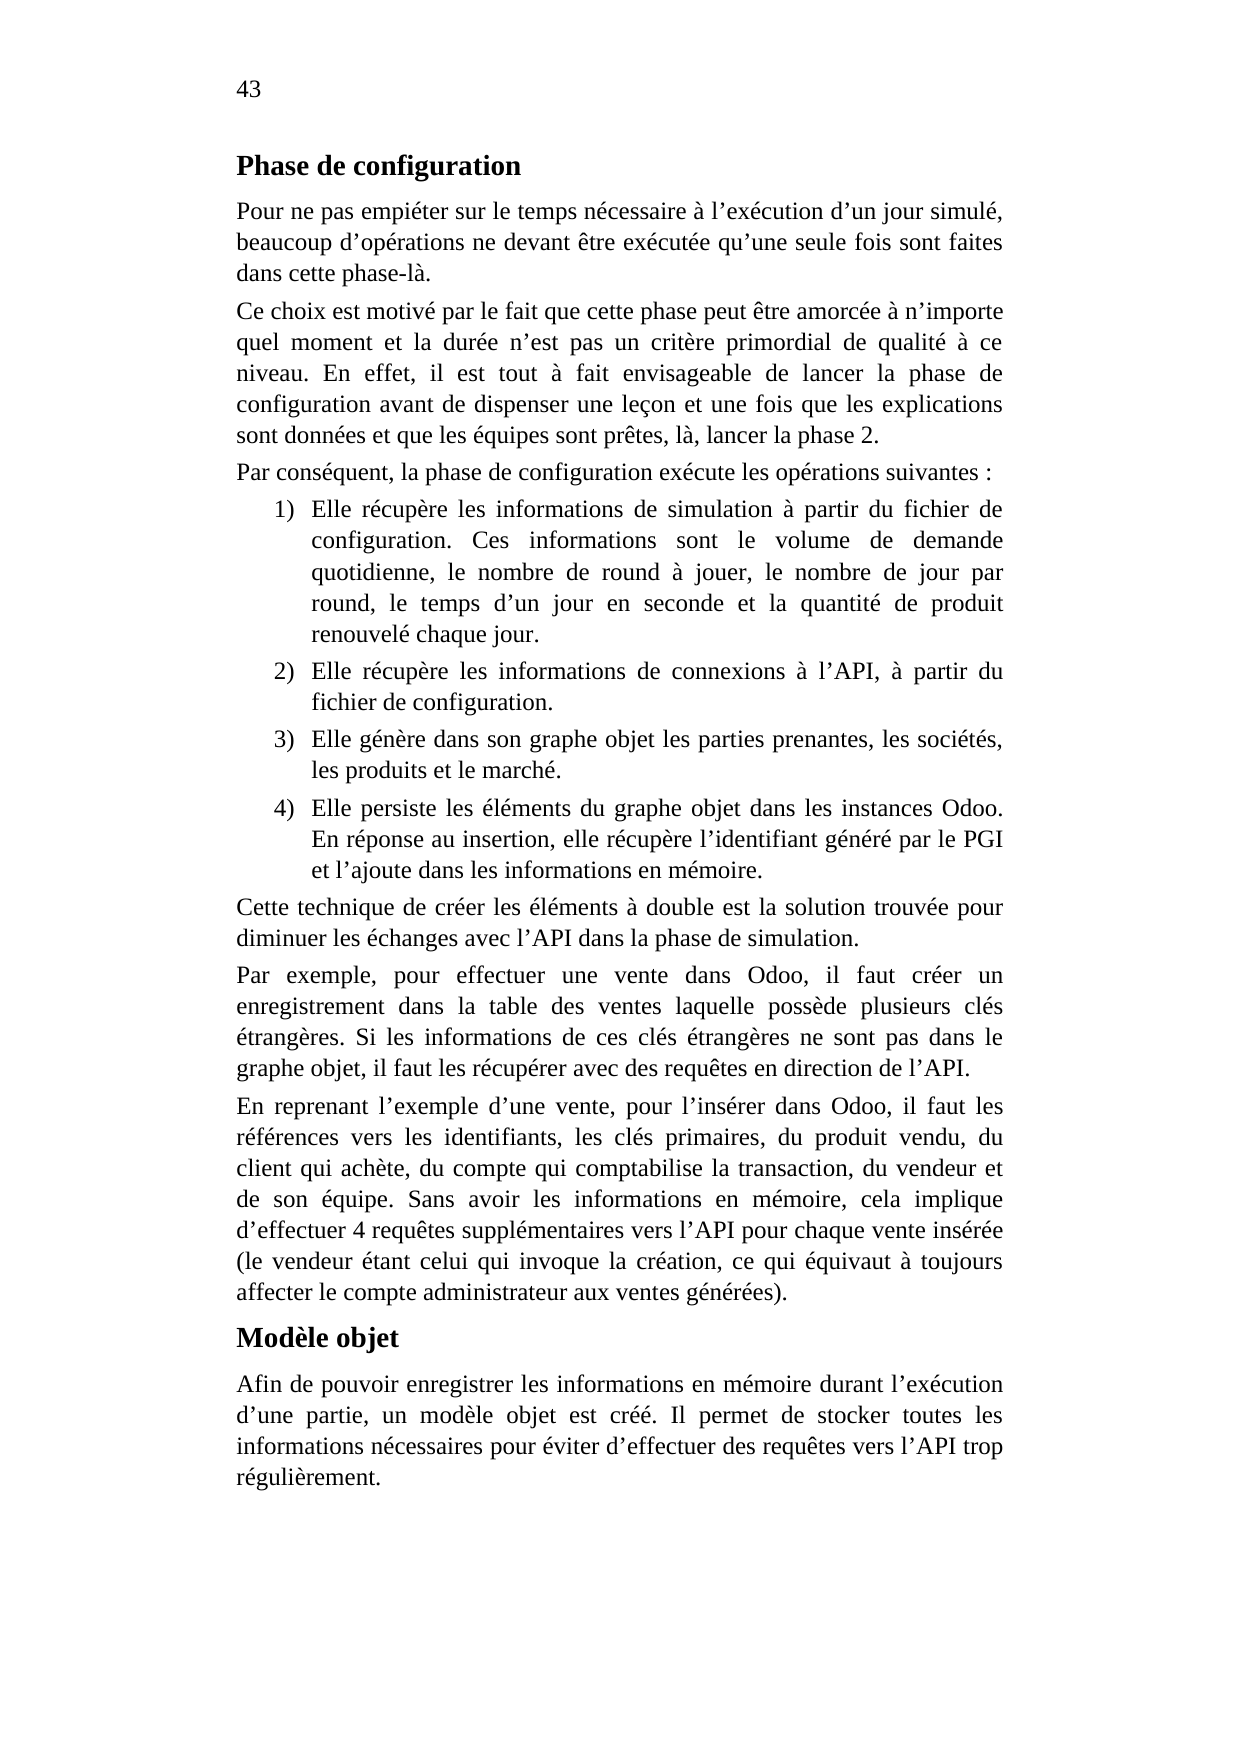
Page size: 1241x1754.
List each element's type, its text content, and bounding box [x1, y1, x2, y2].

text Afin de pouvoir enregistrer les informations en mémoire durant l’exécution d’une partie, un modèle objet est créé. Il permet de stocker toutes les informations nécessaires pour éviter d’effectuer des requêtes vers l’API trop régulièrement. [236, 1369, 1004, 1491]
list Elle génère dans son graphe objet les parties prenantes, les sociétés, les produits et le marché. [274, 724, 1004, 784]
text Phase de configuration [236, 148, 1004, 181]
text Par conséquent, la phase de configuration exécute les opérations suivantes : [236, 457, 1004, 486]
text Ce choix est motivé par le fait que cette phase peut être amorcée à n’importe quel moment et la durée n’est pas un critère primordial de qualité à ce niveau. En effet, il est tout à fait envisageable de lancer la phase de configuration avant de dispenser une leçon et une fois que les explications sont données et que les équipes sont prêtes, là, lancer la phase 2. [236, 296, 1004, 449]
list Elle récupère les informations de connexions à l’API, à partir du fichier de configuration. [274, 656, 1004, 716]
text Par exemple, pour effectuer une vente dans Odoo, il faut créer un enregistrement dans la table des ventes laquelle possède plusieurs clés étrangères. Si les informations de ces clés étrangères ne sont pas dans le graphe objet, il faut les récupérer avec des requêtes en direction de l’API. [236, 960, 1004, 1082]
text Pour ne pas empiéter sur le temps nécessaire à l’exécution d’un jour simulé, beaucoup d’opérations ne devant être exécutée qu’une seule fois sont faites dans cette phase-là. [236, 196, 1004, 287]
list Elle persiste les éléments du graphe objet dans les instances Odoo. En réponse au insertion, elle récupère l’identifiant généré par le PGI et l’ajoute dans les informations en mémoire. [274, 793, 1004, 883]
list Elle récupère les informations de simulation à partir du fichier de configuration. Ces informations sont le volume de demande quotidienne, le nombre de round à jouer, le nombre de jour par round, le temps d’un jour en seconde et la quantité de produit renouvelé chaque jour. [274, 494, 1004, 647]
text Cette technique de créer les éléments à double est la solution trouvée pour diminuer les échanges avec l’API dans la phase de simulation. [236, 892, 1004, 952]
text Modèle objet [236, 1321, 1004, 1354]
text En reprenant l’exemple d’une vente, pour l’insérer dans Odoo, il faut les références vers les identifiants, les clés primaires, du produit vendu, du client qui achète, du compte qui comptabilise la transaction, du vendeur et de son équipe. Sans avoir les informations en mémoire, cela implique d’effectuer 4 requêtes supplémentaires vers l’API pour chaque vente insérée (le vendeur étant celui qui invoque la création, ce qui équivaut à toujours affecter le compte administrateur aux ventes générées). [236, 1091, 1004, 1306]
